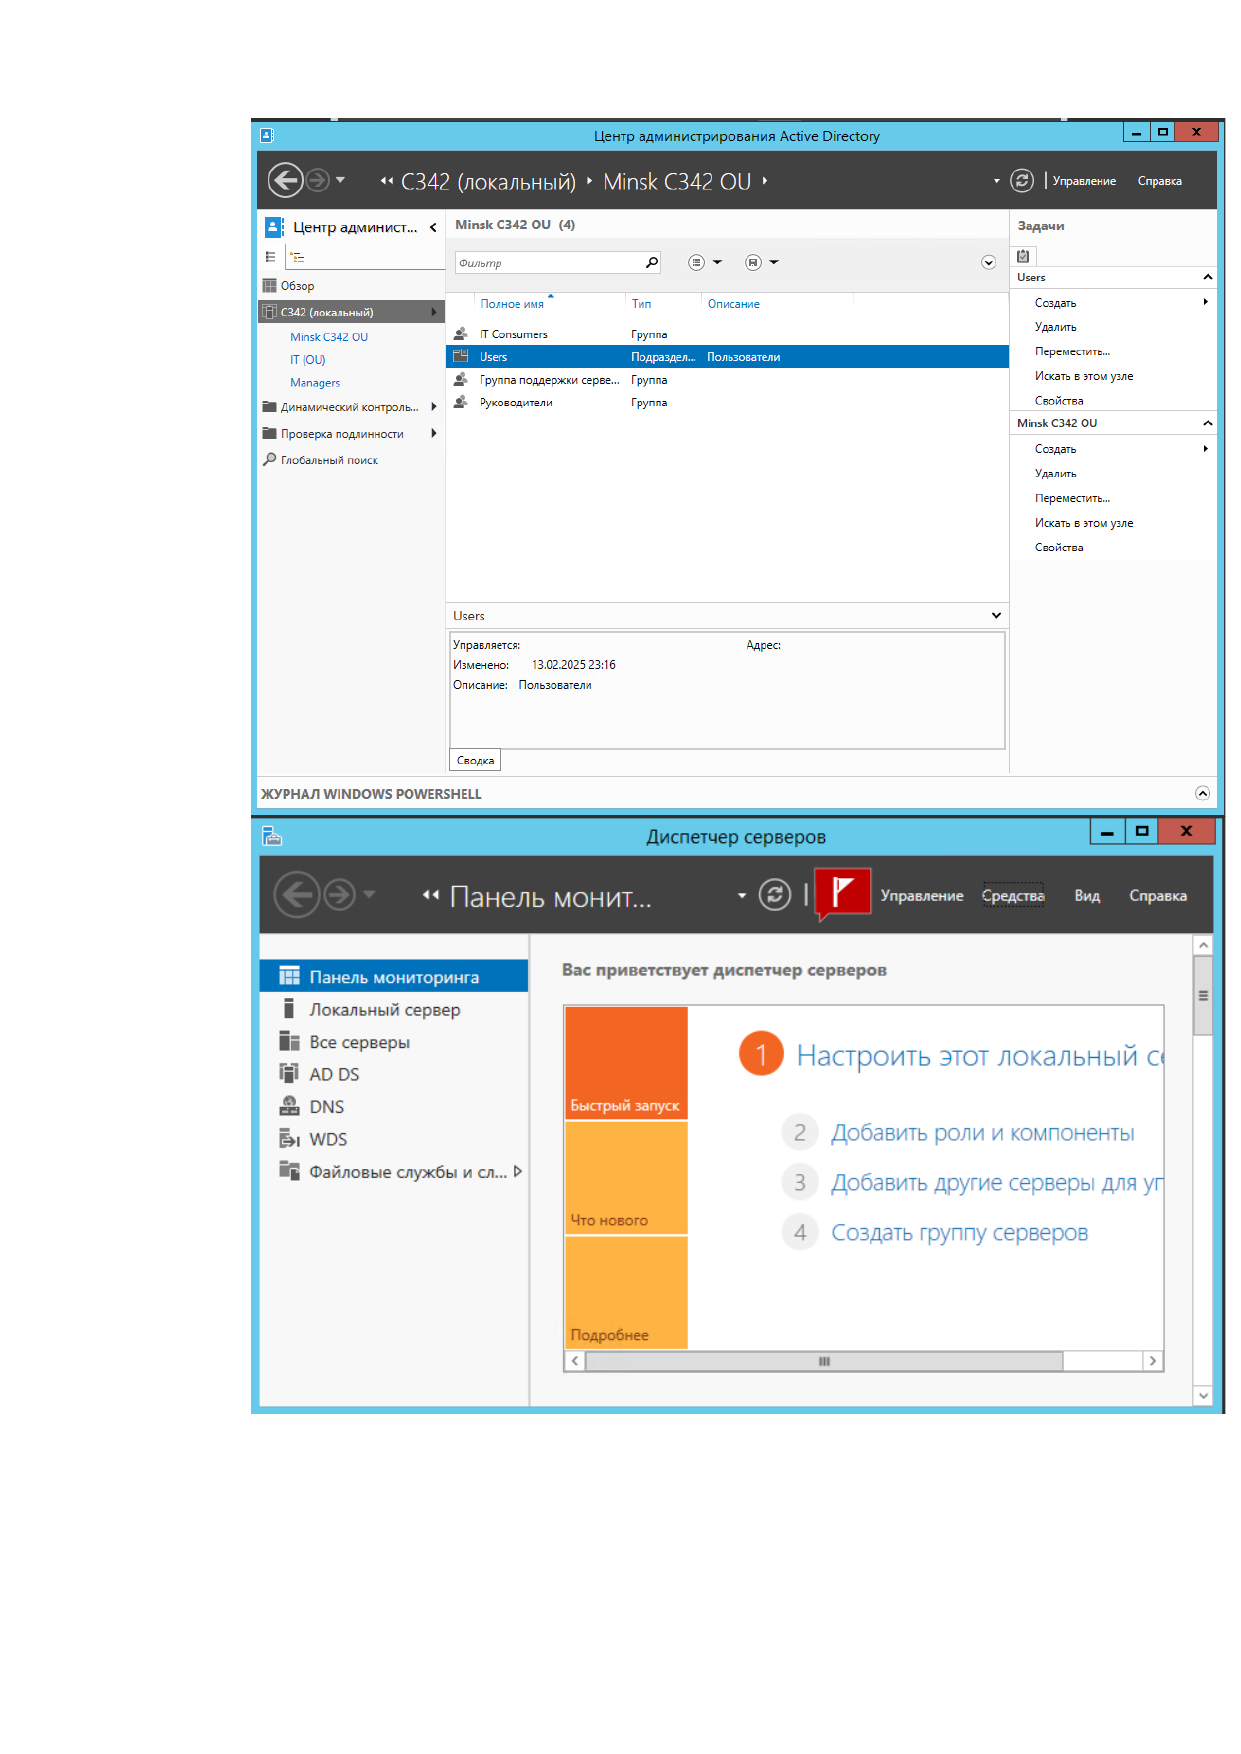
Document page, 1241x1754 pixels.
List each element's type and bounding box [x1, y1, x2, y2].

picture [251, 118, 1226, 1414]
